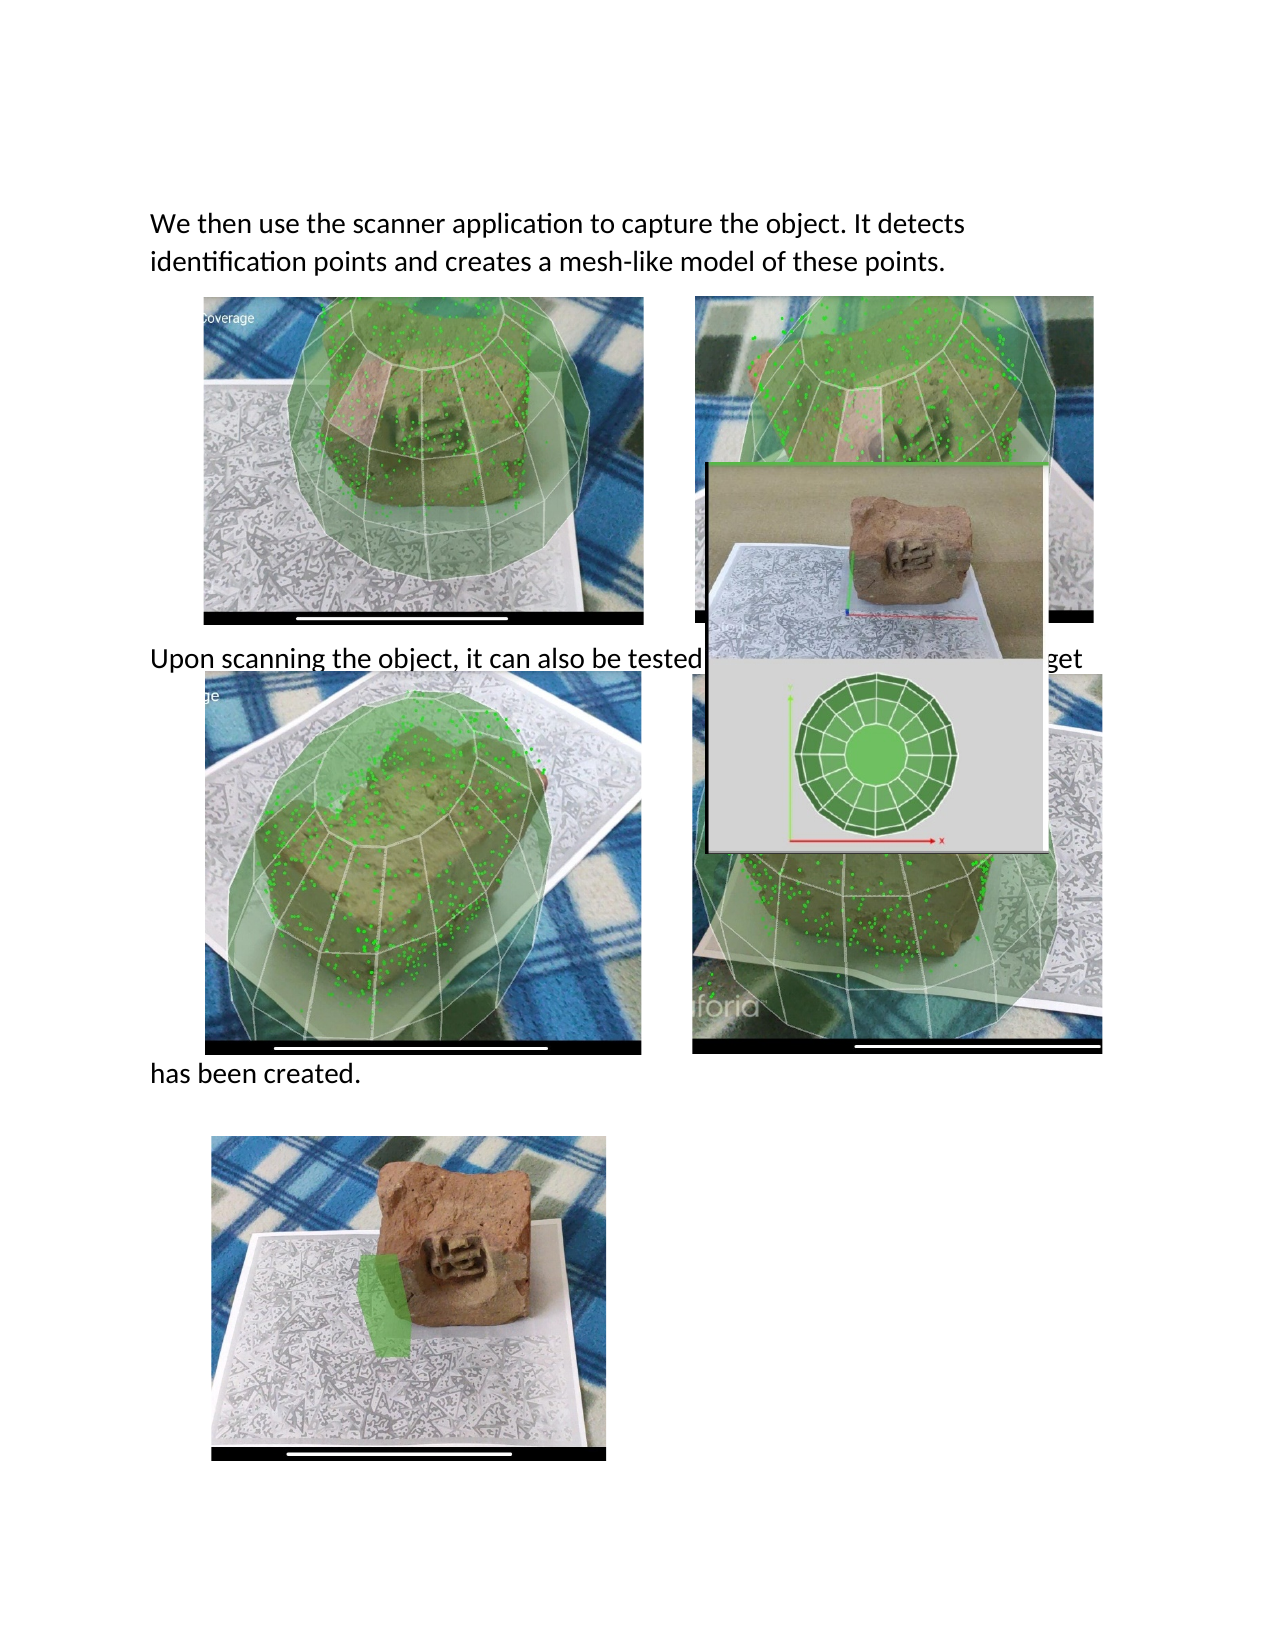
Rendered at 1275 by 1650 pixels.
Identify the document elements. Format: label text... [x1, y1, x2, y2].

picture [203, 297, 644, 625]
picture [692, 296, 1103, 1054]
text We then use the scanner application to capture the object. It detects identification points and creates a mesh-like model of these points. [150, 205, 1125, 279]
picture [211, 1136, 607, 1461]
picture [205, 671, 642, 1055]
